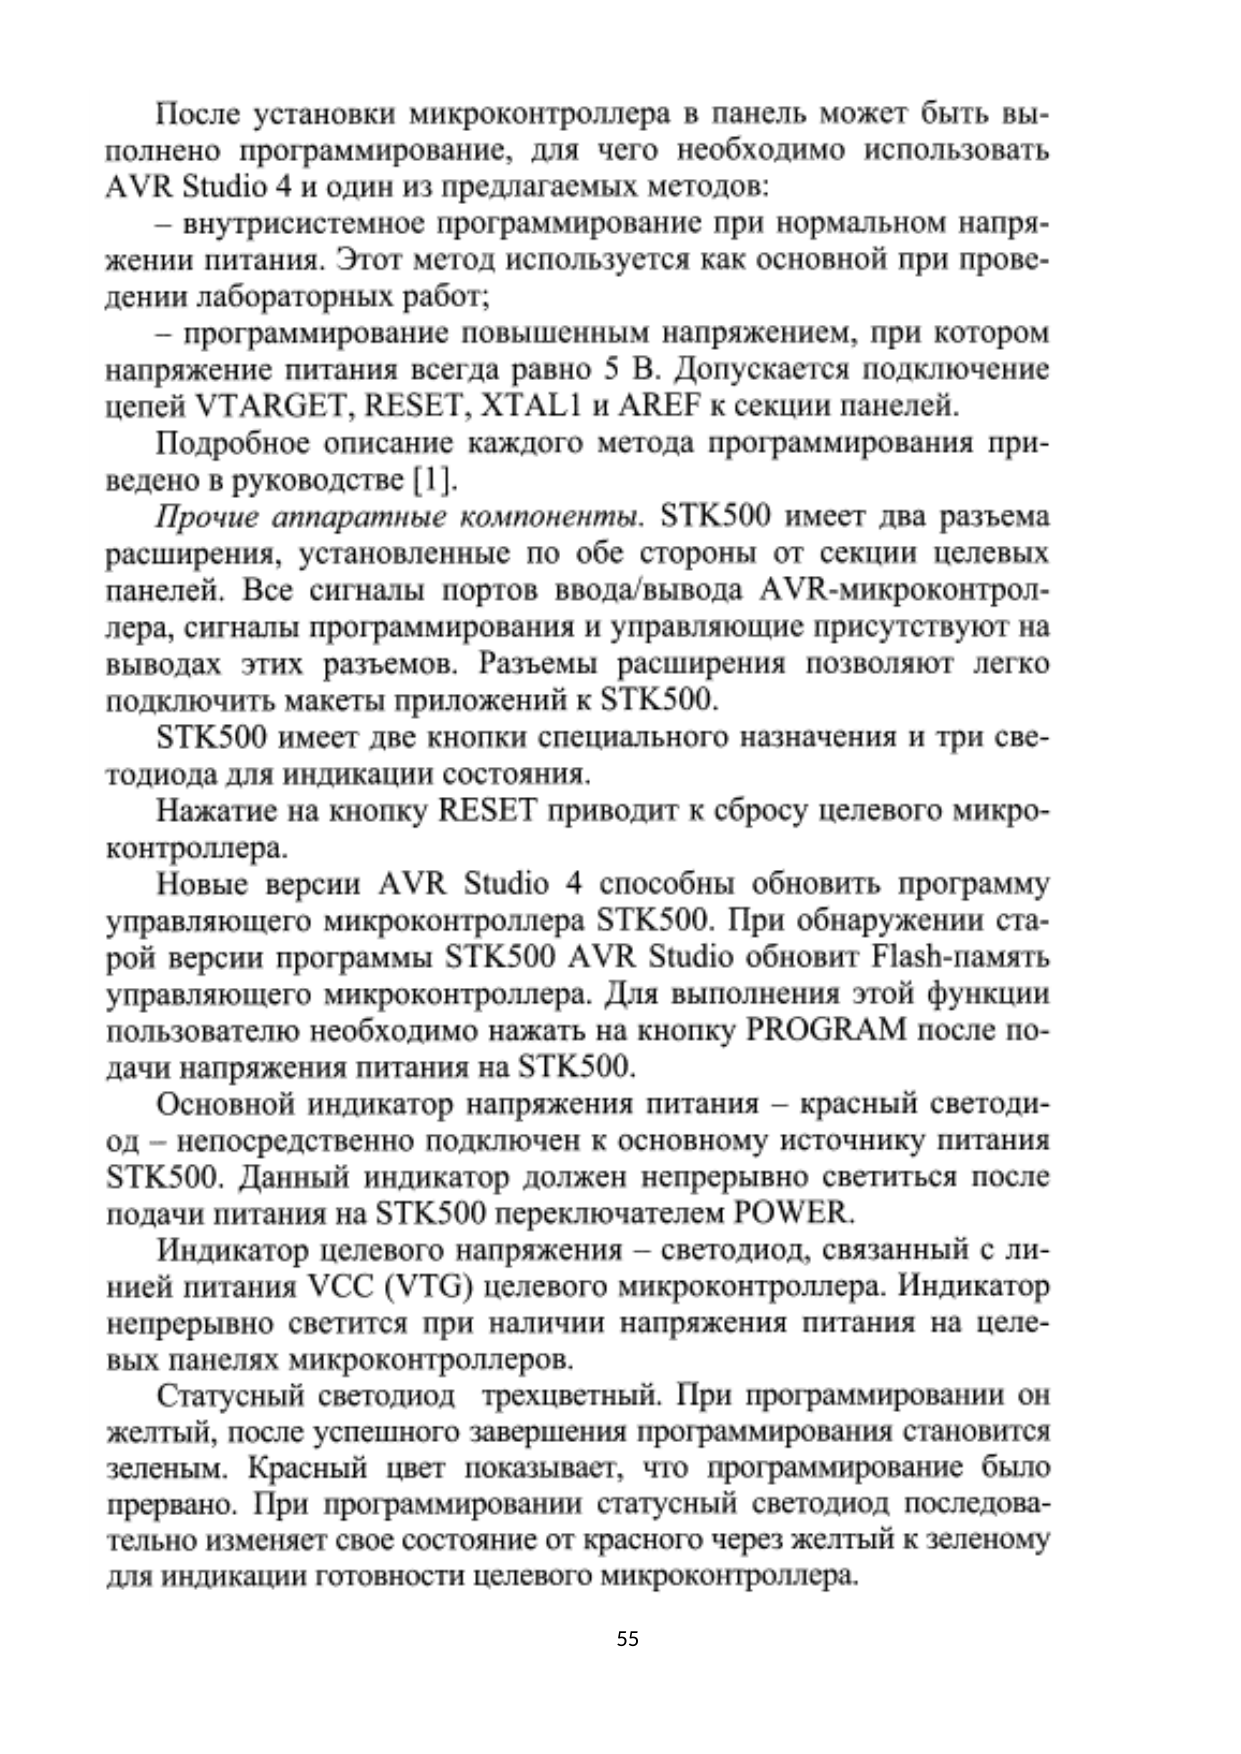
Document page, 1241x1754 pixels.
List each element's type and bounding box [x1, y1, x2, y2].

picture [88, 88, 1062, 1605]
